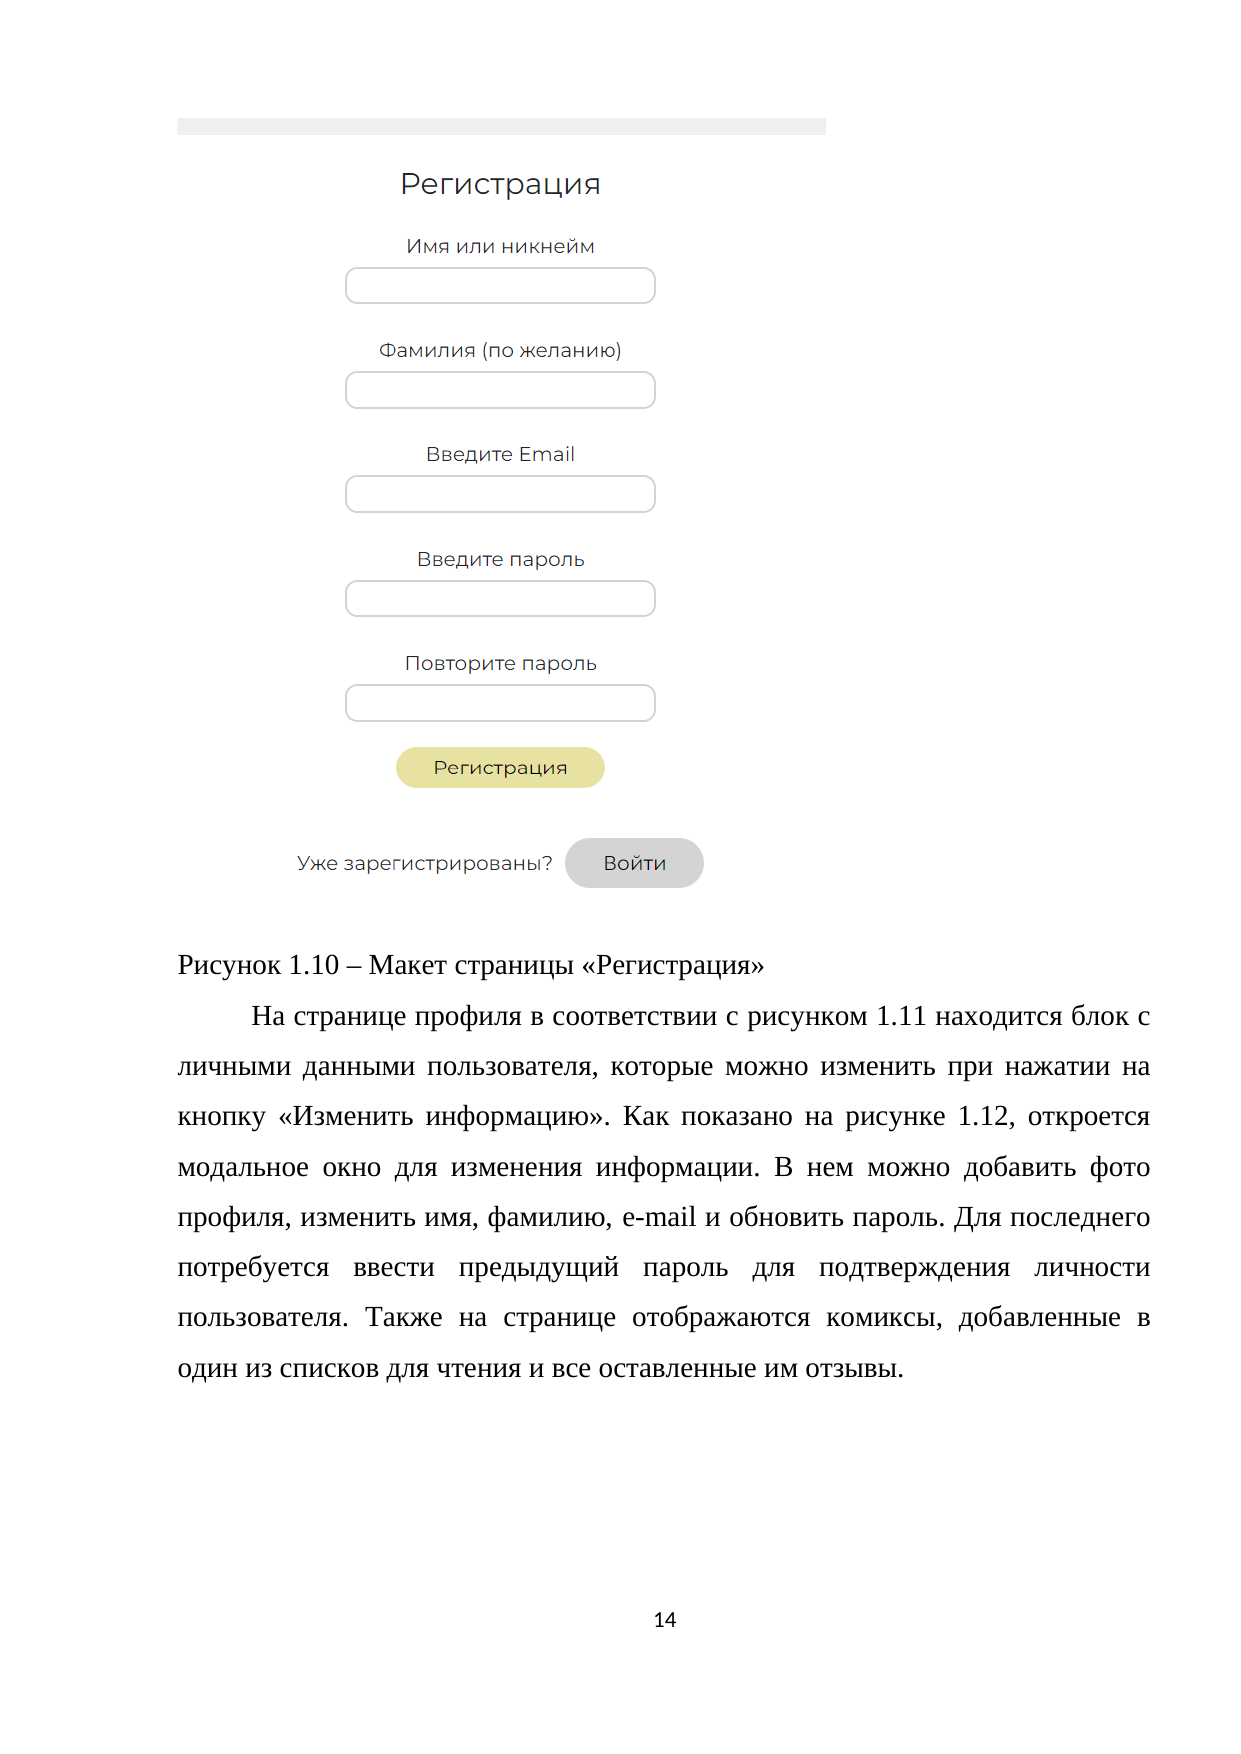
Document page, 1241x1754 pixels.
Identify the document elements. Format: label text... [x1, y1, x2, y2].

picture [177, 118, 827, 931]
text Рисунок 1.10 – Макет страницы «Регистрация» [177, 947, 1152, 981]
text На странице профиля в соответствии с рисунком 1.11 находится блок с личными данными пользователя, которые можно изменить при нажатии на кнопку «Изменить информацию». Как показано на рисунке 1.12, откроется модальное окно для изменения информации. В нем можно добавить фото профиля, изменить имя, фамилию, e-mail и обновить пароль. Для последнего потребуется ввести предыдущий пароль для подтверждения личности пользователя. Также на странице отображаются комиксы, добавленные в один из списков для чтения и все оставленные им отзывы. [177, 998, 1152, 1383]
